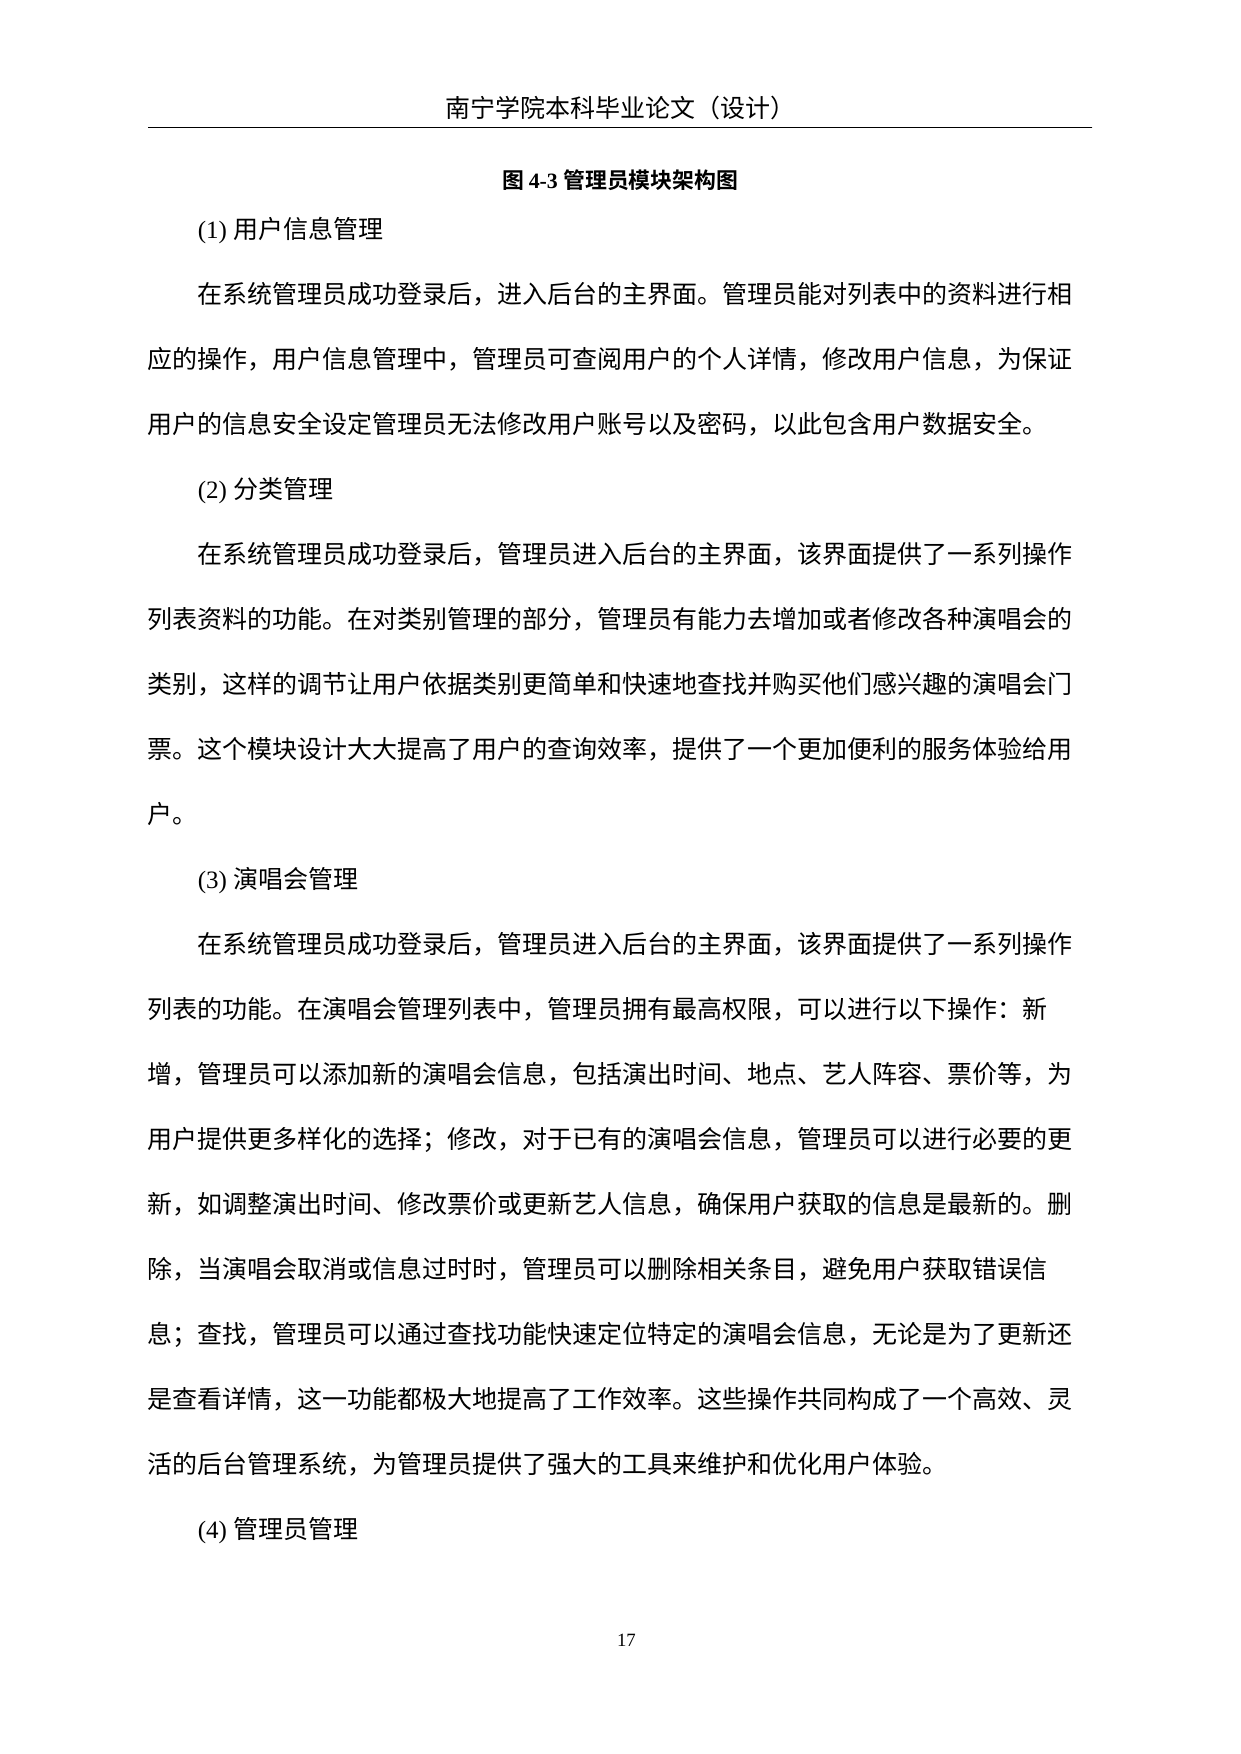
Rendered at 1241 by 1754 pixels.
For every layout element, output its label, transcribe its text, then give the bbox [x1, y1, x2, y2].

list 在系统管理员成功登录后，进入后台的主界面。管理员能对列表中的资料进行相应的操作，用户信息管理中，管理员可查阅用户的个人详情，修改用户信息，为保证用户的信息安全设定管理员无法修改用户账号以及密码，以此包含用户数据安全。 [148, 261, 1092, 456]
list 分类管理 [148, 456, 1092, 521]
text 图4-3 管理员模块架构图 [148, 163, 1092, 196]
list 管理员管理 [148, 1496, 1092, 1561]
list 在系统管理员成功登录后，管理员进入后台的主界面，该界面提供了一系列操作列表的功能。在演唱会管理列表中，管理员拥有最高权限，可以进行以下操作：新增，管理员可以添加新的演唱会信息，包括演出时间、地点、艺人阵容、票价等，为用户提供更多样化的选择；修改，对于已有的演唱会信息，管理员可以进行必要的更新，如调整演出时间、修改票价或更新艺人信息，确保用户获取的信息是最新的。删除，当演唱会取消或信息过时时，管理员可以删除相关条目，避免用户获取错误信息；查找，管理员可以通过查找功能快速定位特定的演唱会信息，无论是为了更新还是查看详情，这一功能都极大地提高了工作效率。这些操作共同构成了一个高效、灵活的后台管理系统，为管理员提供了强大的工具来维护和优化用户体验。 [148, 911, 1092, 1496]
list 用户信息管理 [148, 196, 1092, 261]
list 演唱会管理 [148, 846, 1092, 911]
list 在系统管理员成功登录后，管理员进入后台的主界面，该界面提供了一系列操作列表资料的功能。在对类别管理的部分，管理员有能力去增加或者修改各种演唱会的类别，这样的调节让用户依据类别更简单和快速地查找并购买他们感兴趣的演唱会门票。这个模块设计大大提高了用户的查询效率，提供了一个更加便利的服务体验给用户。 [148, 521, 1092, 846]
